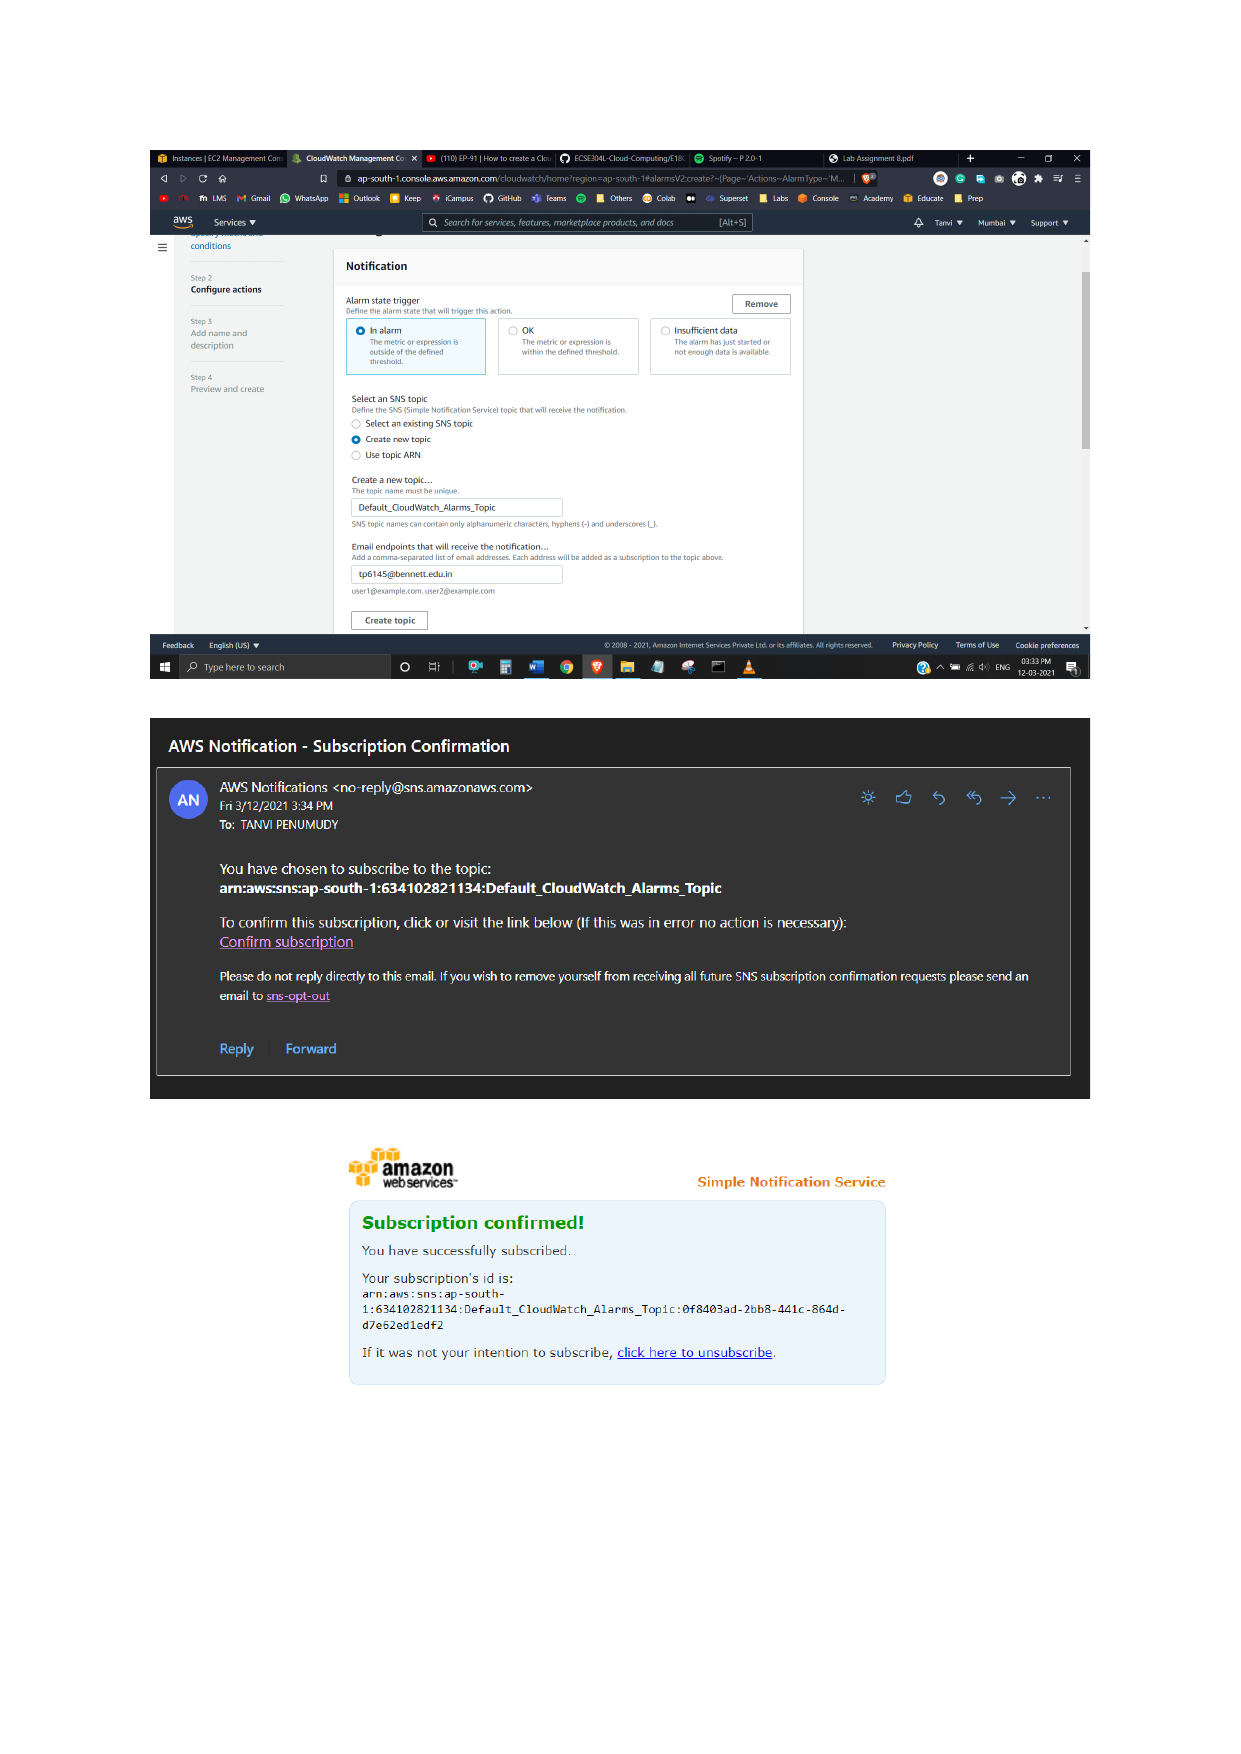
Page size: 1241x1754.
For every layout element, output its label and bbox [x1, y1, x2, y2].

picture [150, 150, 1091, 679]
picture [327, 1138, 913, 1404]
picture [150, 718, 1091, 1099]
